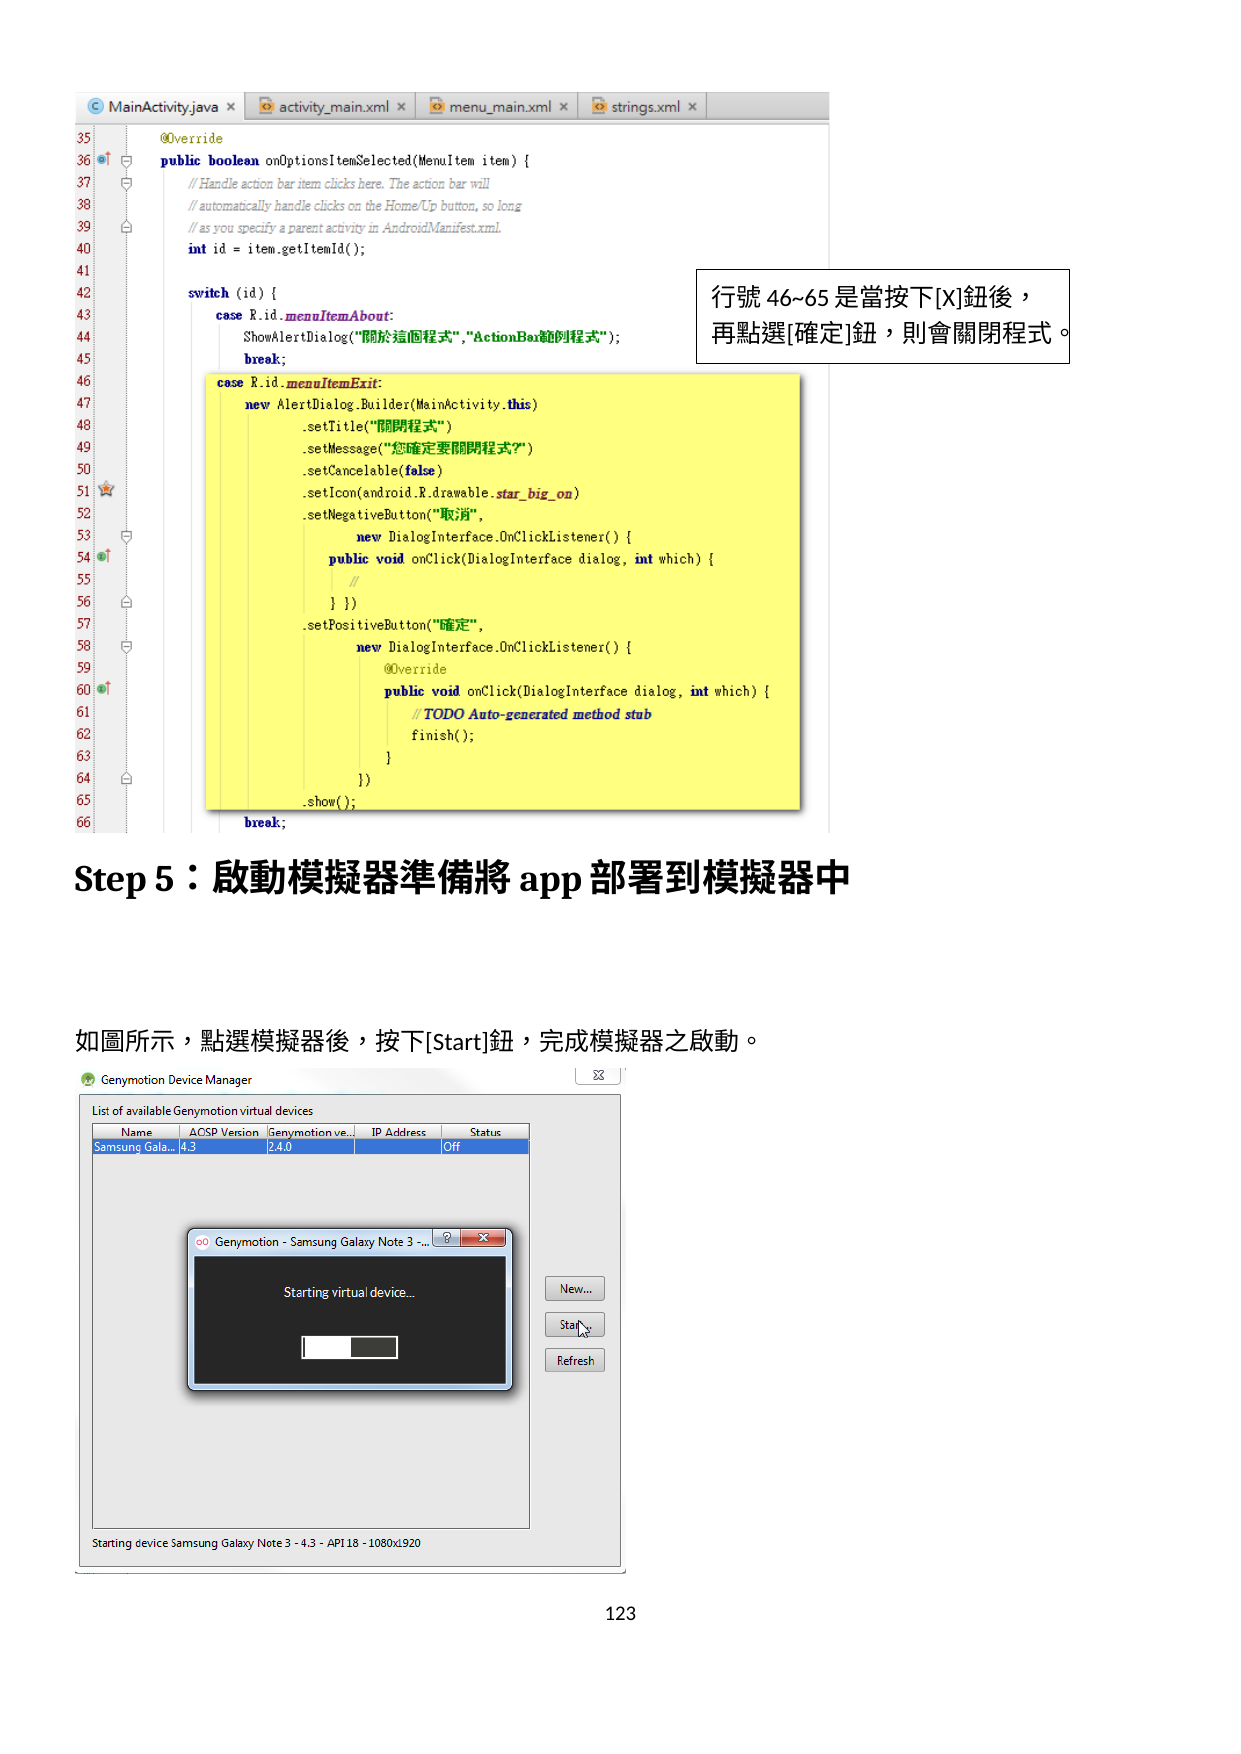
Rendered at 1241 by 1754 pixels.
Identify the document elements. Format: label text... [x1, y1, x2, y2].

picture [75, 1068, 626, 1574]
subtitle Step 5：啟動模擬器準備將app部署到模擬器中 [75, 837, 1165, 912]
picture [75, 92, 830, 833]
text 如圖所示，點選模擬器後，按下[Start]鈕，完成模擬器之啟動。 [75, 1021, 1165, 1058]
